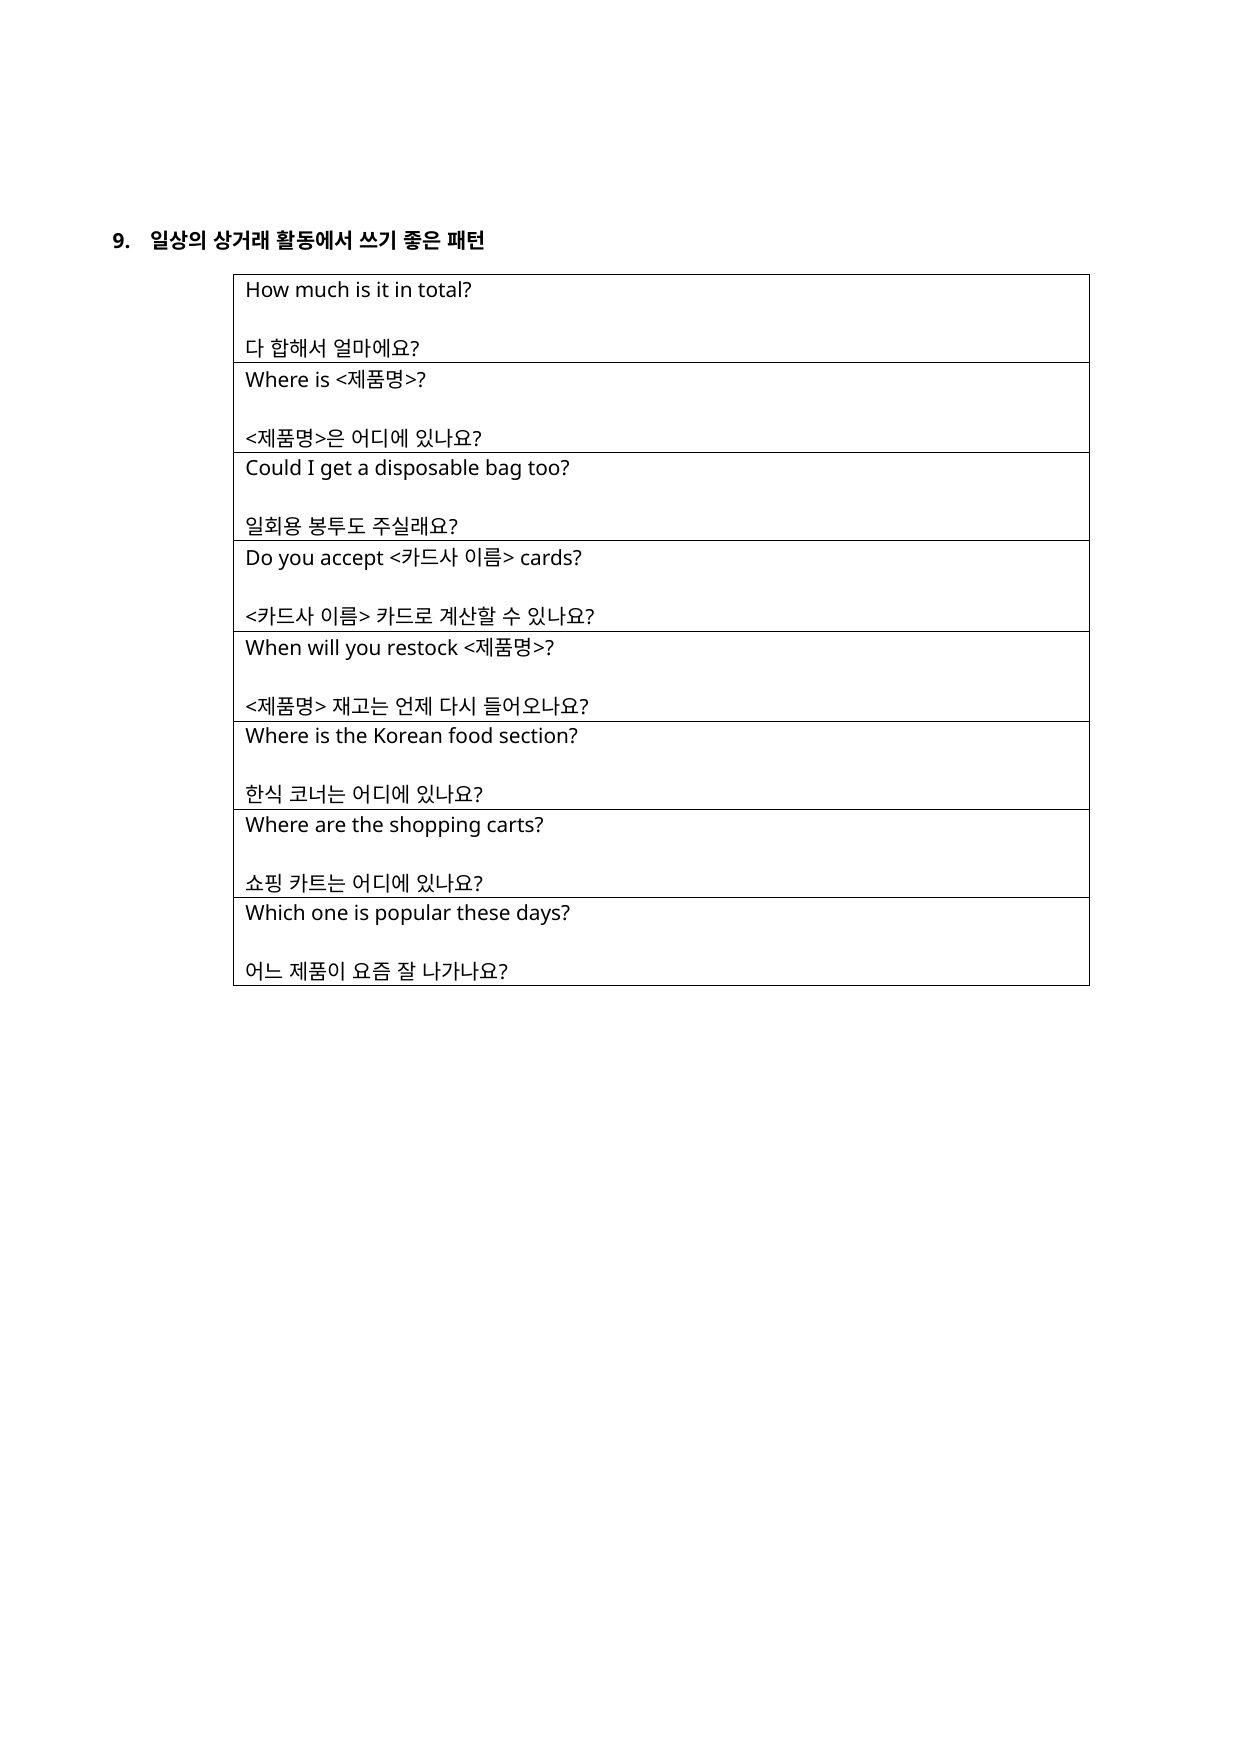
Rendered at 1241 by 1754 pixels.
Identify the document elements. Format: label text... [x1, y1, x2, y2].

table_cell Do you accept <카드사 이름> cards? <카드사 이름> 카드로 계산할 수 있나요? [234, 541, 1089, 631]
list 일상의 상거래 활동에서 쓰기 좋은 패턴 [112, 224, 1090, 255]
table_cell Which one is popular these days? 어느 제품이 요즘 잘 나가나요? [234, 898, 1089, 985]
table_cell Where are the shopping carts? 쇼핑 카트는 어디에 있나요? [234, 810, 1089, 897]
table_cell Could I get a disposable bag too? 일회용 봉투도 주실래요? [234, 453, 1089, 540]
table_cell Where is <제품명>? <제품명>은 어디에 있나요? [234, 363, 1089, 452]
table_cell When will you restock <제품명>? <제품명> 재고는 언제 다시 들어오나요? [234, 632, 1089, 721]
table_cell Where is the Korean food section? 한식 코너는 어디에 있나요? [234, 722, 1089, 809]
table_header How much is it in total? 다 합해서 얼마에요? [234, 275, 1089, 362]
